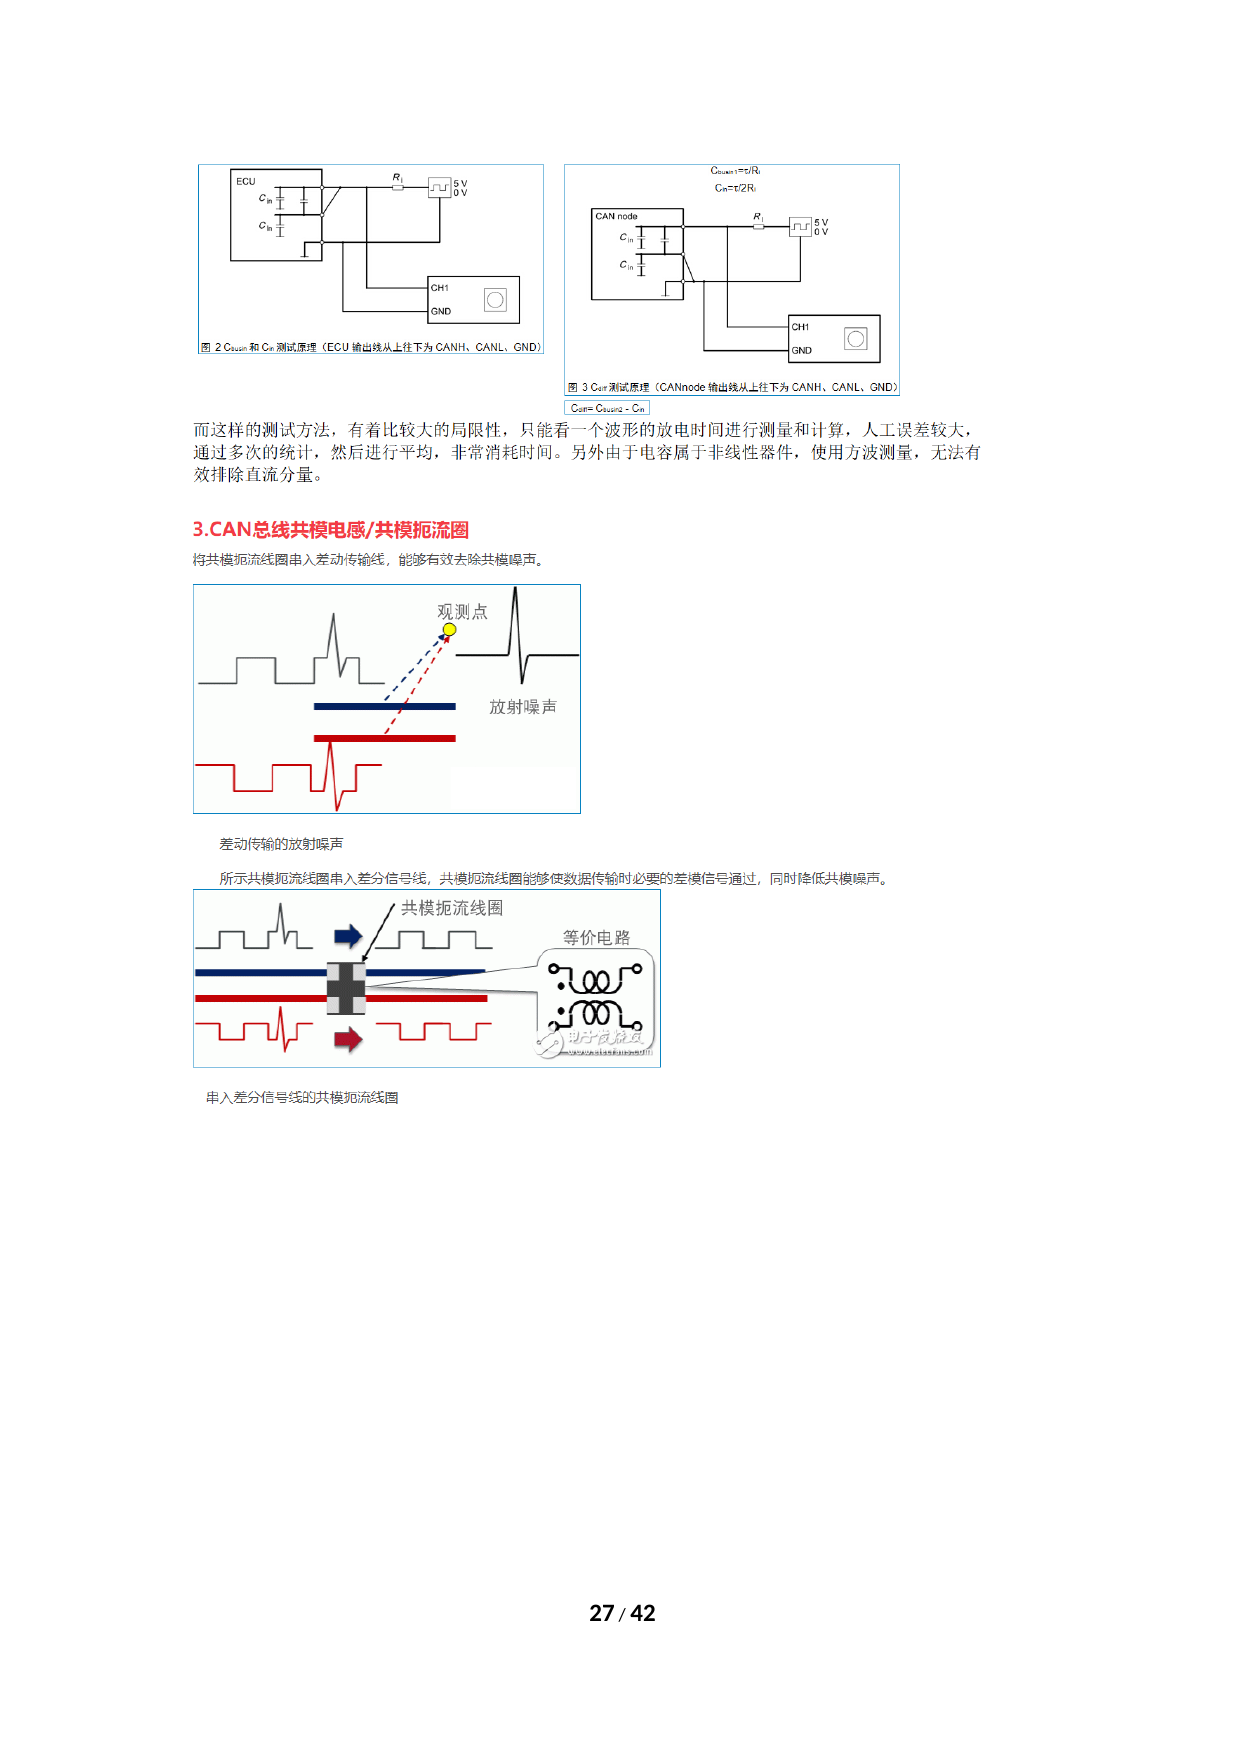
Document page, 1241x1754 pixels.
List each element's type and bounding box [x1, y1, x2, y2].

picture [187, 516, 892, 1111]
picture [187, 158, 985, 489]
